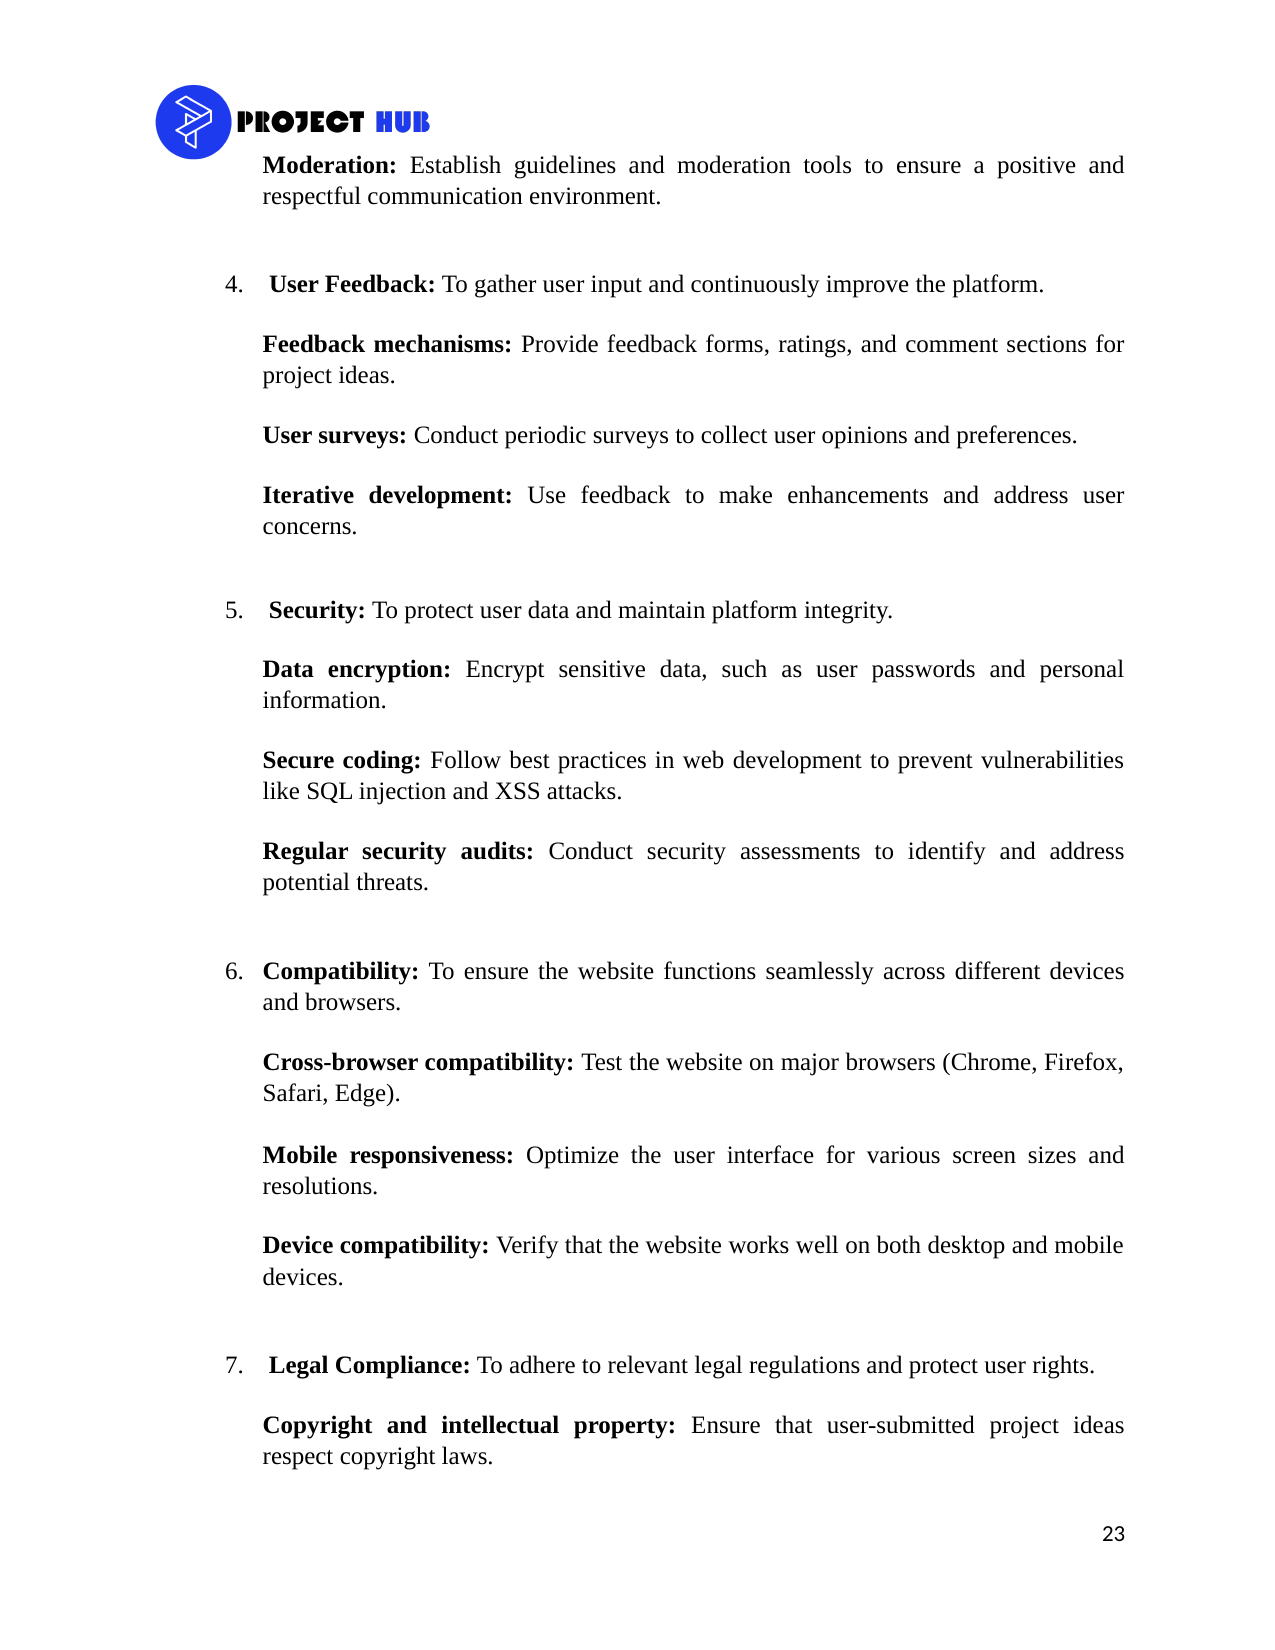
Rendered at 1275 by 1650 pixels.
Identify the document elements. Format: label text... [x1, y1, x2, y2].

list Iterative development: Use feedback to make enhancements and address user concerns. [262, 480, 1125, 540]
picture [150, 75, 454, 164]
list Legal Compliance: To adhere to relevant legal regulations and protect user rights. [225, 1350, 1125, 1379]
list Compatibility: To ensure the website functions seamlessly across different devices and browsers. [225, 956, 1125, 1016]
list Device compatibility: Verify that the website works well on both desktop and mobile devices. [262, 1231, 1125, 1290]
list Mobile responsiveness: Optimize the user interface for various screen sizes and resolutions. [262, 1140, 1125, 1199]
list Secure coding: Follow best practices in web development to prevent vulnerabilities like SQL injection and XSS attacks. [262, 745, 1125, 805]
list User Feedback: To gather user input and continuously improve the platform. [225, 269, 1125, 298]
list Moderation: Establish guidelines and moderation tools to ensure a positive and respectful communication environment. [262, 150, 1125, 210]
list Cross-browser compatibility: Test the website on major browsers (Chrome, Firefox, Safari, Edge). [262, 1047, 1125, 1106]
list User surveys: Conduct periodic surveys to collect user opinions and preferences. [262, 420, 1125, 449]
list Security: To protect user data and maintain platform integrity. [225, 595, 1125, 623]
list Regular security audits: Conduct security assessments to identify and address potential threats. [262, 836, 1125, 896]
list Copyright and intellectual property: Ensure that user-submitted project ideas respect copyright laws. [262, 1410, 1125, 1470]
list Feedback mechanisms: Provide feedback forms, ratings, and comment sections for project ideas. [262, 329, 1125, 389]
list Data encryption: Encrypt sensitive data, such as user passwords and personal information. [262, 654, 1125, 714]
